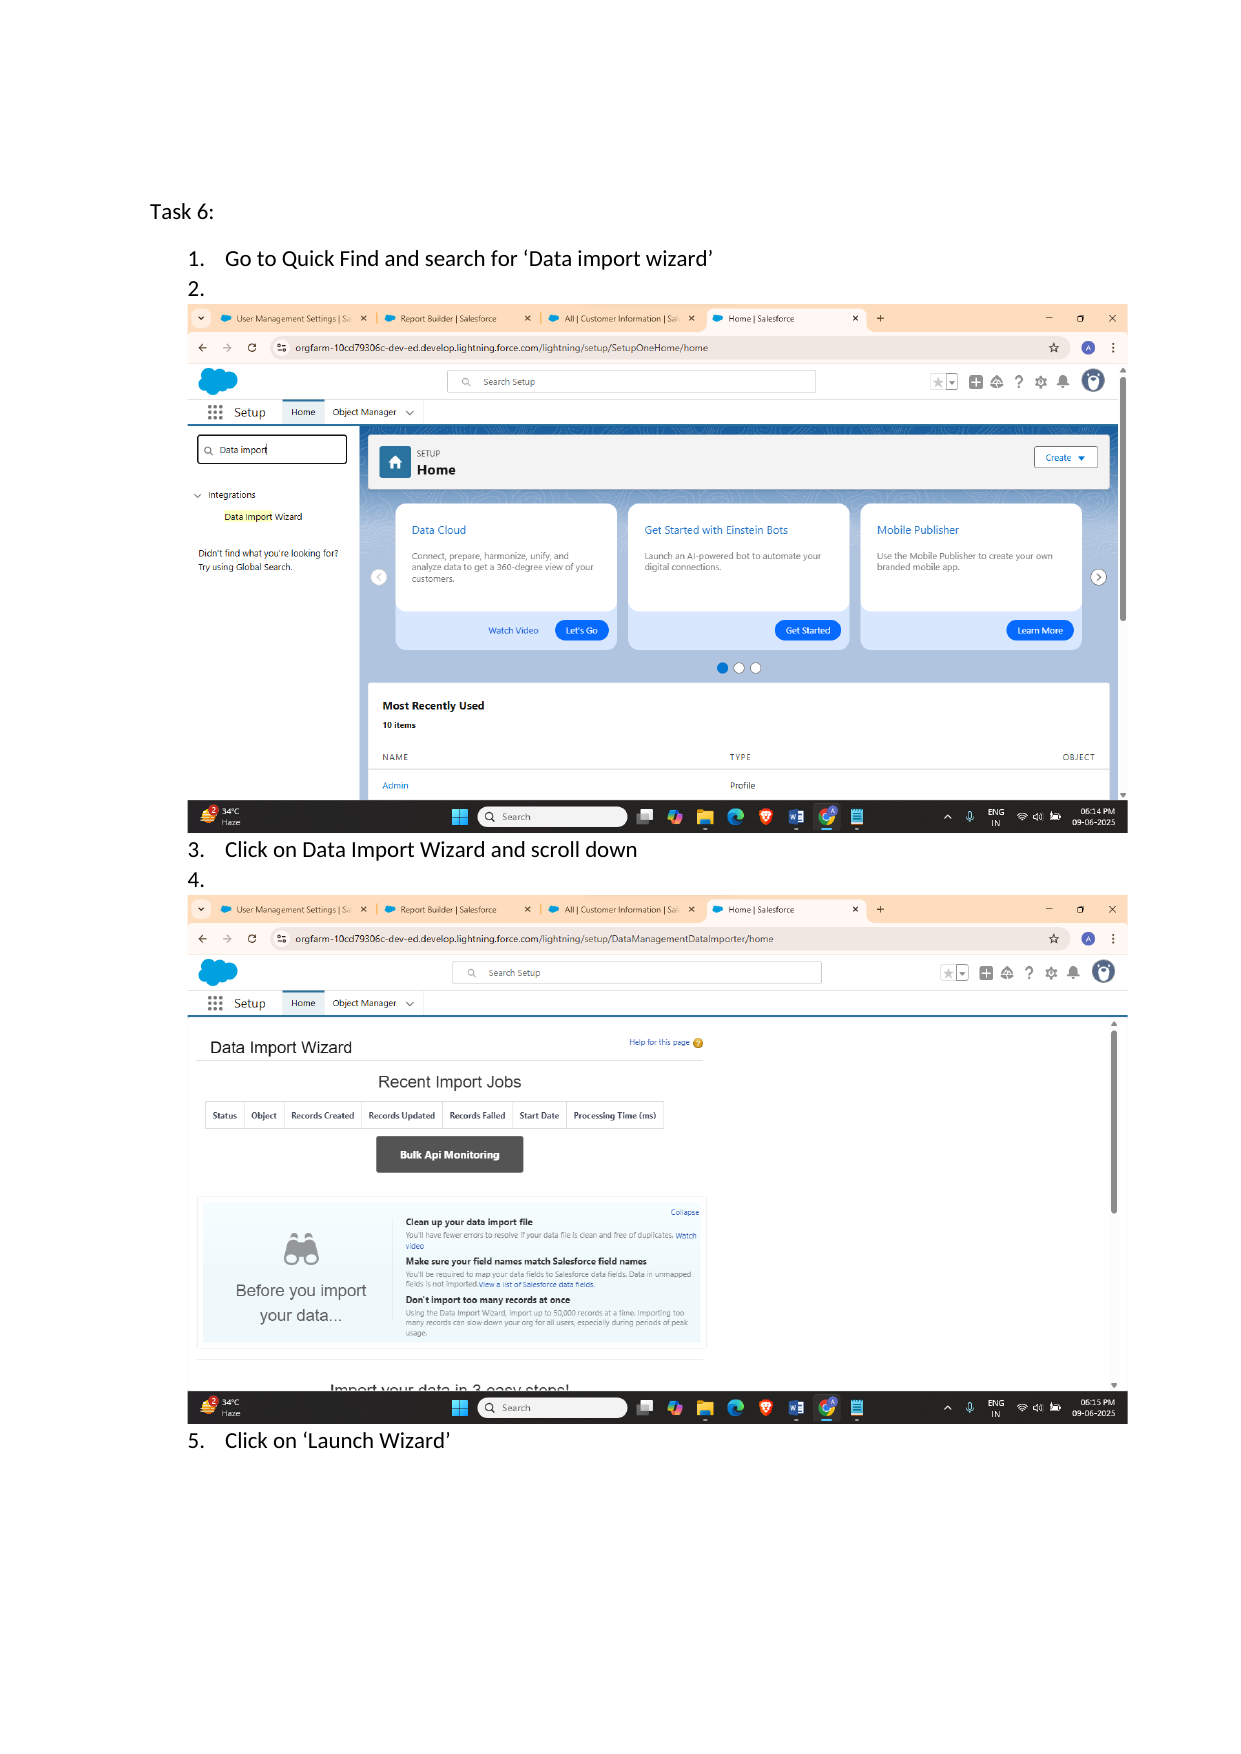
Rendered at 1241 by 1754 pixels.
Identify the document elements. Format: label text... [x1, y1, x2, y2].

text Task 6: [150, 197, 1090, 225]
list Click on ‘Launch Wizard’ [187, 1426, 1090, 1454]
picture [187, 304, 1128, 833]
list Click on Data Import Wizard and scroll down [187, 835, 1090, 863]
picture [187, 895, 1128, 1424]
list Go to Quick Find and search for ‘Data import wizard’ [187, 244, 1090, 272]
